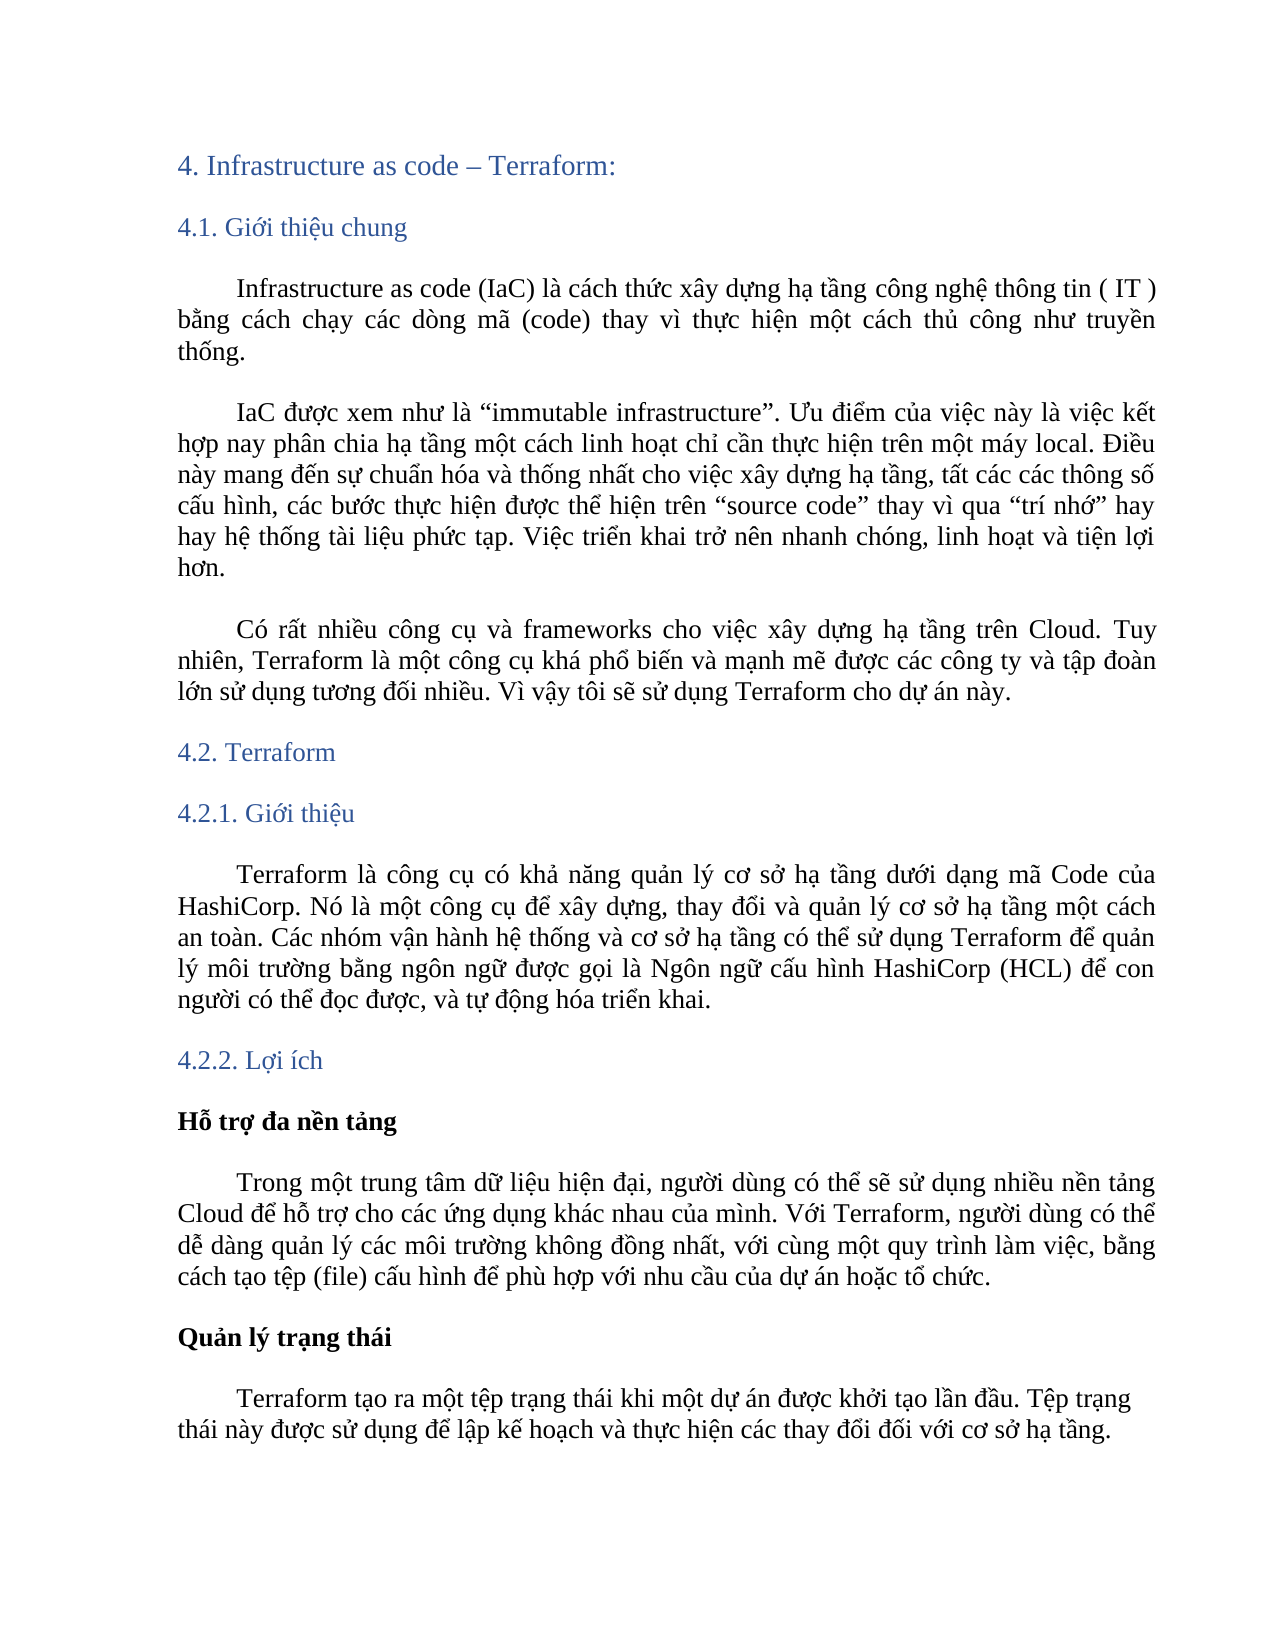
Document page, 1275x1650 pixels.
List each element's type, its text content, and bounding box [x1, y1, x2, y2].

text Terraform là công cụ có khả năng quản lý cơ sở hạ tầng dưới dạng mã Code của HashiCorp. Nó là một công cụ để xây dựng, thay đổi và quản lý cơ sở hạ tầng một cách an toàn. Các nhóm vận hành hệ thống và cơ sở hạ tầng có thể sử dụng Terraform để quản lý môi trường bằng ngôn ngữ được gọi là Ngôn ngữ cấu hình HashiCorp (HCL) để con người có thể đọc được, và tự động hóa triển khai. [177, 858, 1157, 1014]
subtitle 4.2. Terraform [177, 736, 1157, 767]
subtitle 4.2.2. Lợi ích [177, 1044, 1157, 1075]
text Quản lý trạng thái [177, 1321, 1157, 1352]
text Có rất nhiều công cụ và frameworks cho việc xây dựng hạ tầng trên Cloud. Tuy nhiên, Terraform là một công cụ khá phổ biến và mạnh mẽ được các công ty và tập đoàn lớn sử dụng tương đối nhiều. Vì vậy tôi sẽ sử dụng Terraform cho dự án này. [177, 613, 1157, 706]
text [177, 1382, 1157, 1444]
subtitle 4. Infrastructure as code – Terraform: [177, 148, 1157, 181]
subtitle 4.1. Giới thiệu chung [177, 211, 1157, 242]
text IaC được xem như là “immutable infrastructure”. Ưu điểm của việc này là việc kết hợp nay phân chia hạ tầng một cách linh hoạt chỉ cần thực hiện trên một máy local. Điều này mang đến sự chuẩn hóa và thống nhất cho việc xây dựng hạ tầng, tất các các thông số cấu hình, các bước thực hiện được thể hiện trên “source code” thay vì qua “trí nhớ” hay hay hệ thống tài liệu phức tạp. Việc triển khai trở nên nhanh chóng, linh hoạt và tiện lợi hơn. [177, 396, 1157, 583]
text Hỗ trợ đa nền tảng [177, 1105, 1157, 1136]
text Trong một trung tâm dữ liệu hiện đại, người dùng có thể sẽ sử dụng nhiều nền tảng Cloud để hỗ trợ cho các ứng dụng khác nhau của mình. Với Terraform, người dùng có thể dễ dàng quản lý các môi trường không đồng nhất, với cùng một quy trình làm việc, bằng cách tạo tệp (file) cấu hình để phù hợp với nhu cầu của dự án hoặc tổ chức. [177, 1166, 1157, 1291]
text Infrastructure as code (IaC) là cách thức xây dựng hạ tầng công nghệ thông tin ( IT ) bằng cách chạy các dòng mã (code) thay vì thực hiện một cách thủ công như truyền thống. [177, 272, 1157, 366]
subtitle 4.2.1. Giới thiệu [177, 797, 1157, 828]
